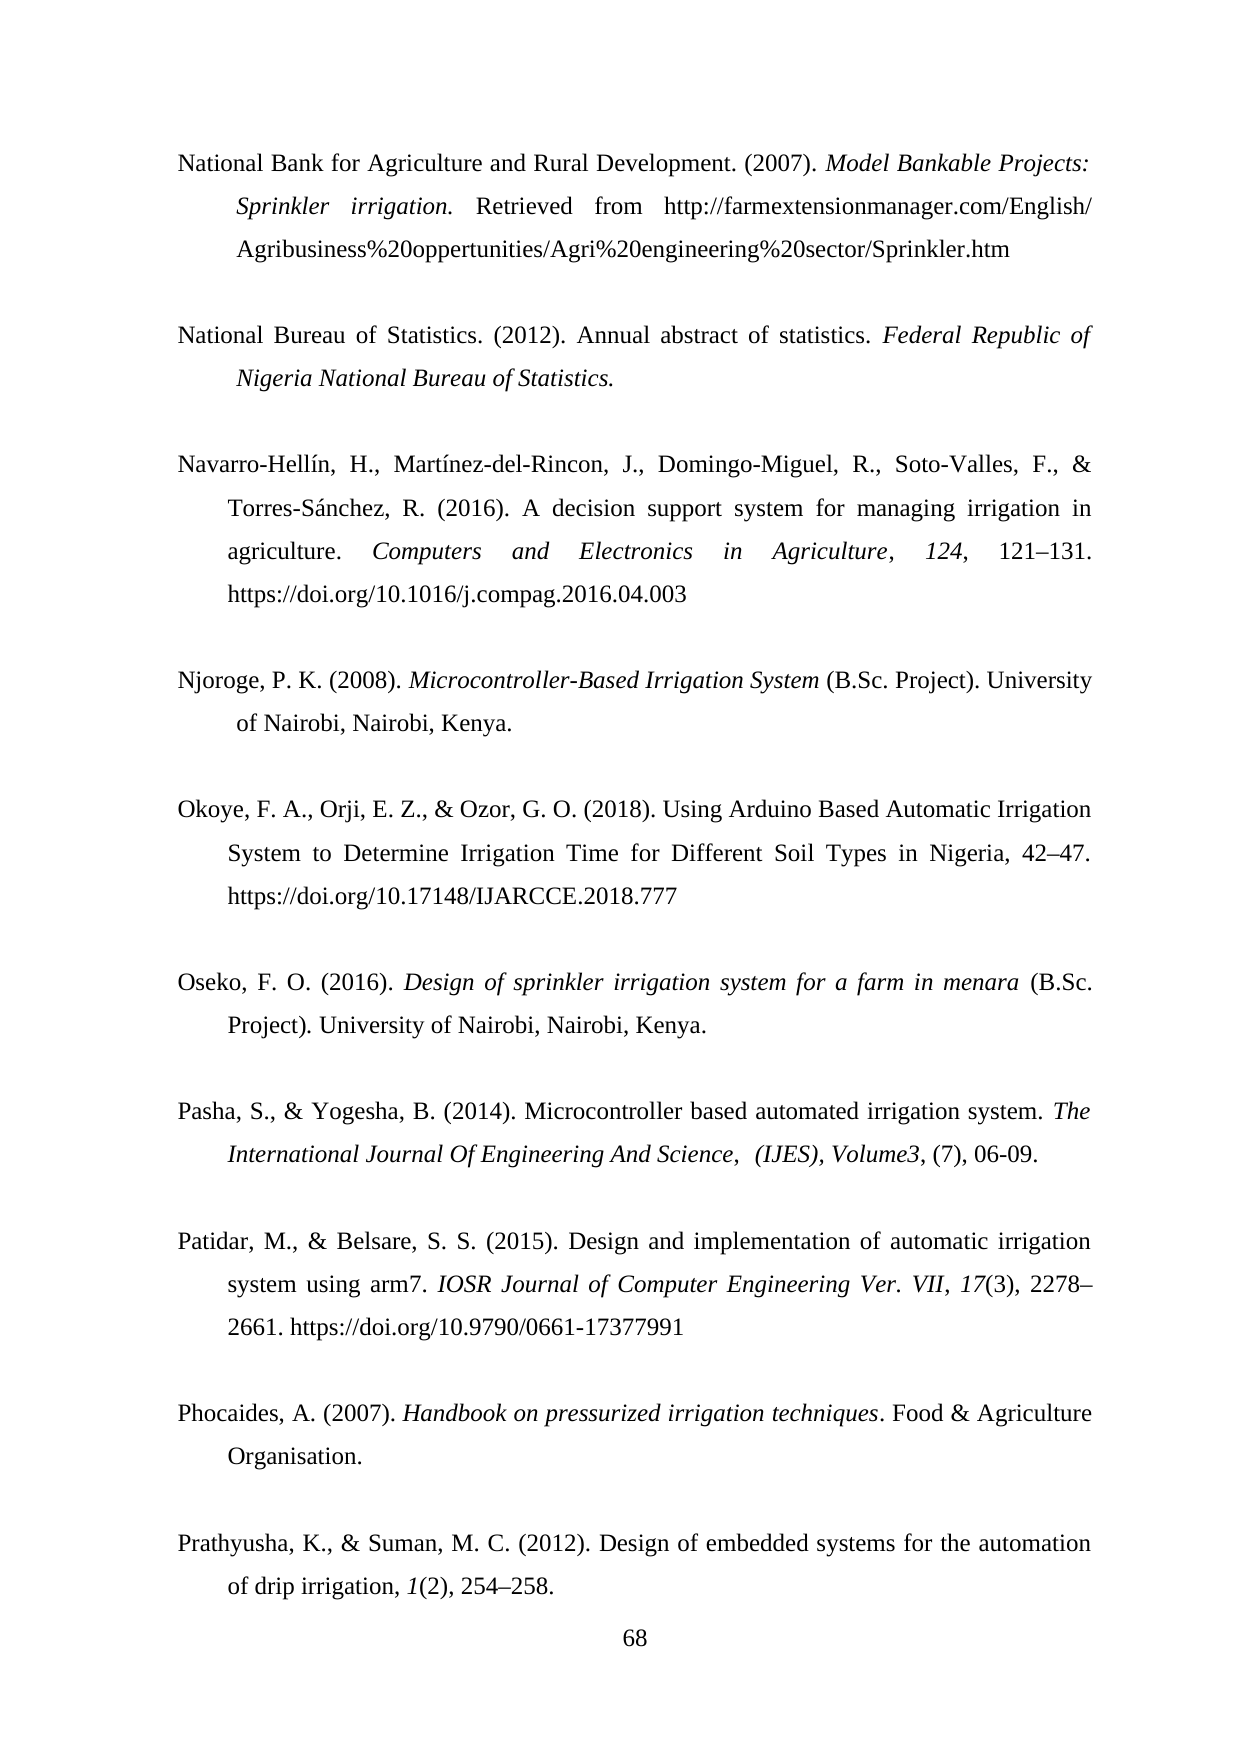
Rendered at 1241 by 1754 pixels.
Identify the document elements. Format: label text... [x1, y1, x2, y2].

text Phocaides, A. (2007). Handbook on pressurized irrigation techniques. Food & Agriculture Organisation. [177, 1427, 1092, 1470]
text Okoye, F. A., Orji, E. Z., & Ozor, G. O. (2018). Using Arduino Based Automatic Irrigation System to Determine Irrigation Time for Different Soil Types in Nigeria, 42–47. https://doi.org/10.17148/IJARCCE.2018.777 [177, 794, 1092, 909]
text National Bureau of Statistics. (2012). Annual abstract of statistics. Federal Republic of Nigeria National Bureau of Statistics. [177, 320, 1092, 392]
text Oseko, F. O. (2016). Design of sprinkler irrigation system for a farm in menara (B.Sc. Project). University of Nairobi, Nairobi, Kenya. [177, 967, 1092, 1039]
text Patidar, M., & Belsare, S. S. (2015). Design and implementation of automatic irrigation system using arm7. IOSR Journal of Computer Engineering Ver. VII, 17(3), 2278–2661. https://doi.org/10.9790/0661-17377991 [177, 1226, 1092, 1341]
text Navarro-Hellín, H., Martínez-del-Rincon, J., Domingo-Miguel, R., Soto-Valles, F., & Torres-Sánchez, R. (2016). A decision support system for managing irrigation in agriculture. Computers and Electronics in Agriculture, 124, 121–131. https://doi.org/10.1016/j.compag.2016.04.003 [177, 449, 1092, 608]
text Njoroge, P. K. (2008). Microcontroller-Based Irrigation System (B.Sc. Project). University of Nairobi, Nairobi, Kenya. [177, 665, 1092, 737]
text Prathyusha, K., & Suman, M. C. (2012). Design of embedded systems for the automation of drip irrigation, 1(2), 254–258. [177, 1528, 1092, 1599]
text National Bank for Agriculture and Rural Development. (2007). Model Bankable Projects: Sprinkler irrigation. Retrieved from http://farmextensionmanager.com/English/ Agribusiness%20oppertunities/Agri%20engineering%20sector/Sprinkler.htm [177, 148, 1092, 263]
text Pasha, S., & Yogesha, B. (2014). Microcontroller based automated irrigation system. The International Journal Of Engineering And Science, (IJES), Volume3, (7), 06-09. [177, 1096, 1092, 1168]
